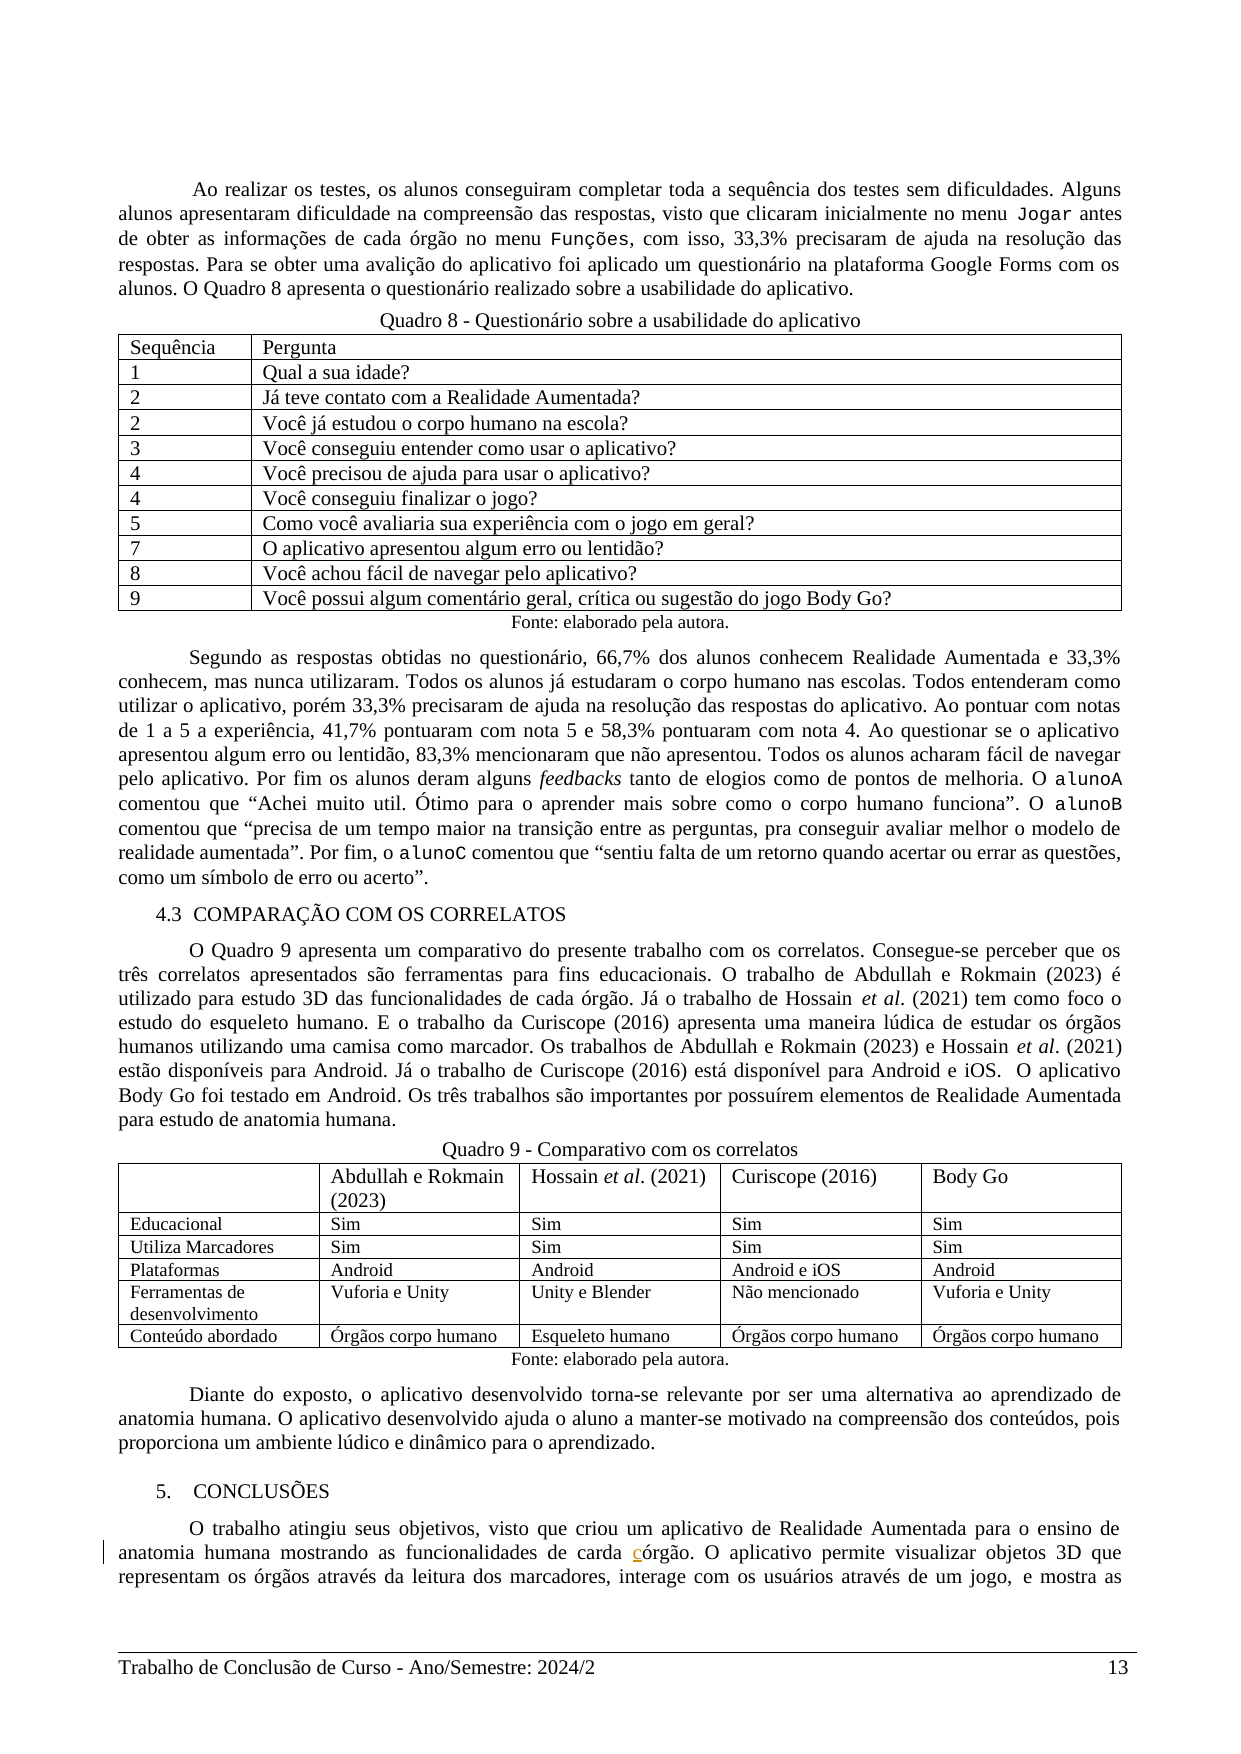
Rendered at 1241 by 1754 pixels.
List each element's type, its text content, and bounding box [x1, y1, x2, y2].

table_cell Como você avaliaria sua experiência com o jogo em geral? [252, 511, 1121, 535]
table_cell 2 [119, 385, 251, 409]
text Ao realizar os testes, os alunos conseguiram completar toda a sequência dos testes sem dificuldades. Alguns alunos apresentaram dificuldade na compreensão das respostas, visto que clicaram inicialmente no menu Jogar antes de obter as informações de cada órgão no menu Funções, com isso, 33,3% precisaram de ajuda na resolução das respostas. Para se obter uma avalição do aplicativo foi aplicado um questionário na plataforma Google Forms com os alunos. O Quadro 8 apresenta o questionário realizado sobre a usabilidade do aplicativo. [118, 177, 1122, 299]
table_cell 9 [119, 586, 251, 610]
table_cell Sim [721, 1236, 921, 1257]
table_cell Utiliza Marcadores [119, 1236, 319, 1257]
table_cell Qual a sua idade? [252, 360, 1121, 384]
table_cell 1 [119, 360, 251, 384]
table_cell Você achou fácil de navegar pelo aplicativo? [252, 561, 1121, 585]
table_cell Órgãos corpo humano [320, 1325, 519, 1347]
table_cell Educacional [119, 1213, 319, 1235]
text Fonte: elaborado pela autora. [118, 1348, 1122, 1369]
table_cell Sim [520, 1213, 720, 1235]
table_cell Android [922, 1259, 1121, 1280]
table_header Body Go [922, 1164, 1121, 1212]
text Diante do exposto, o aplicativo desenvolvido torna-se relevante por ser uma alternativa ao aprendizado de anatomia humana. O aplicativo desenvolvido ajuda o aluno a manter-se motivado na compreensão dos conteúdos, pois proporciona um ambiente lúdico e dinâmico para o aprendizado. [118, 1382, 1122, 1454]
table_cell Android e iOS [721, 1259, 921, 1280]
text Segundo as respostas obtidas no questionário, 66,7% dos alunos conhecem Realidade Aumentada e 33,3% conhecem, mas nunca utilizaram. Todos os alunos já estudaram o corpo humano nas escolas. Todos entenderam como utilizar o aplicativo, porém 33,3% precisaram de ajuda na resolução das respostas do aplicativo. Ao pontuar com notas de 1 a 5 a experiência, 41,7% pontuaram com nota 5 e 58,3% pontuaram com nota 4. Ao questionar se o aplicativo apresentou algum erro ou lentidão, 83,3% mencionaram que não apresentou. Todos os alunos acharam fácil de navegar pelo aplicativo. Por fim os alunos deram alguns feedbacks tanto de elogios como de pontos de melhoria. O alunoA comentou que “Achei muito util. Ótimo para o aprender mais sobre como o corpo humano funciona”. O alunoB comentou que “precisa de um tempo maior na transição entre as perguntas, pra conseguir avaliar melhor o modelo de realidade aumentada”. Por fim, o alunoC comentou que “sentiu falta de um retorno quando acertar ou errar as questões, como um símbolo de erro ou acerto”. [118, 645, 1122, 889]
table_cell Sim [922, 1213, 1121, 1235]
table_cell Você possui algum comentário geral, crítica ou sugestão do jogo Body Go? [252, 586, 1121, 610]
table_header Hossain et al. (2021) [520, 1164, 720, 1212]
table_cell Você precisou de ajuda para usar o aplicativo? [252, 461, 1121, 485]
table_cell Você já estudou o corpo humano na escola? [252, 410, 1121, 434]
table_header Curiscope (2016) [721, 1164, 921, 1212]
text Fonte: elaborado pela autora. [118, 611, 1122, 633]
table_cell Sim [320, 1236, 519, 1257]
table_cell Órgãos corpo humano [922, 1325, 1121, 1347]
table_cell 2 [119, 410, 251, 434]
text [118, 1516, 1122, 1588]
text Quadro 9 - Comparativo com os correlatos [118, 1137, 1122, 1161]
table_cell 3 [119, 436, 251, 459]
table_cell Você conseguiu finalizar o jogo? [252, 486, 1121, 510]
table_cell Você conseguiu entender como usar o aplicativo? [252, 436, 1121, 459]
table_cell Esqueleto humano [520, 1325, 720, 1347]
table_cell Sim [721, 1213, 921, 1235]
text O Quadro 9 apresenta um comparativo do presente trabalho com os correlatos. Consegue-se perceber que os três correlatos apresentados são ferramentas para fins educacionais. O trabalho de Abdullah e Rokmain (2023) é utilizado para estudo 3D das funcionalidades de cada órgão. Já o trabalho de Hossain et al. (2021) tem como foco o estudo do esqueleto humano. E o trabalho da Curiscope (2016) apresenta uma maneira lúdica de estudar os órgãos humanos utilizando uma camisa como marcador. Os trabalhos de Abdullah e Rokmain (2023) e Hossain et al. (2021) estão disponíveis para Android. Já o trabalho de Curiscope (2016) está disponível para Android e iOS. O aplicativo Body Go foi testado em Android. Os três trabalhos são importantes por possuírem elementos de Realidade Aumentada para estudo de anatomia humana. [118, 938, 1122, 1131]
table_cell Sim [520, 1236, 720, 1257]
table_cell Órgãos corpo humano [721, 1325, 921, 1347]
table_cell Sim [320, 1213, 519, 1235]
table_cell 4 [119, 461, 251, 485]
table_cell Não mencionado [721, 1281, 921, 1324]
subtitle CONCLUSÕES [156, 1479, 1122, 1503]
table_cell 4 [119, 486, 251, 510]
table_header Sequência [119, 335, 251, 359]
table_cell Sim [922, 1236, 1121, 1257]
table_cell Vuforia e Unity [320, 1281, 519, 1324]
table_cell Android [520, 1259, 720, 1280]
table_cell Já teve contato com a Realidade Aumentada? [252, 385, 1121, 409]
table_cell O aplicativo apresentou algum erro ou lentidão? [252, 536, 1121, 560]
table_cell 7 [119, 536, 251, 560]
list COMPARAÇÃO COM OS CORRELATOS [156, 902, 1122, 926]
table_header Abdullah e Rokmain (2023) [320, 1164, 519, 1212]
table_cell Android [320, 1259, 519, 1280]
table_cell Vuforia e Unity [922, 1281, 1121, 1324]
table_header [119, 1164, 319, 1212]
table_cell Unity e Blender [520, 1281, 720, 1324]
table_cell Ferramentas de desenvolvimento [119, 1281, 319, 1324]
table_cell Plataformas [119, 1259, 319, 1280]
table_cell 8 [119, 561, 251, 585]
table_cell 5 [119, 511, 251, 535]
table_header Pergunta [252, 335, 1121, 359]
table_cell Conteúdo abordado [119, 1325, 319, 1347]
